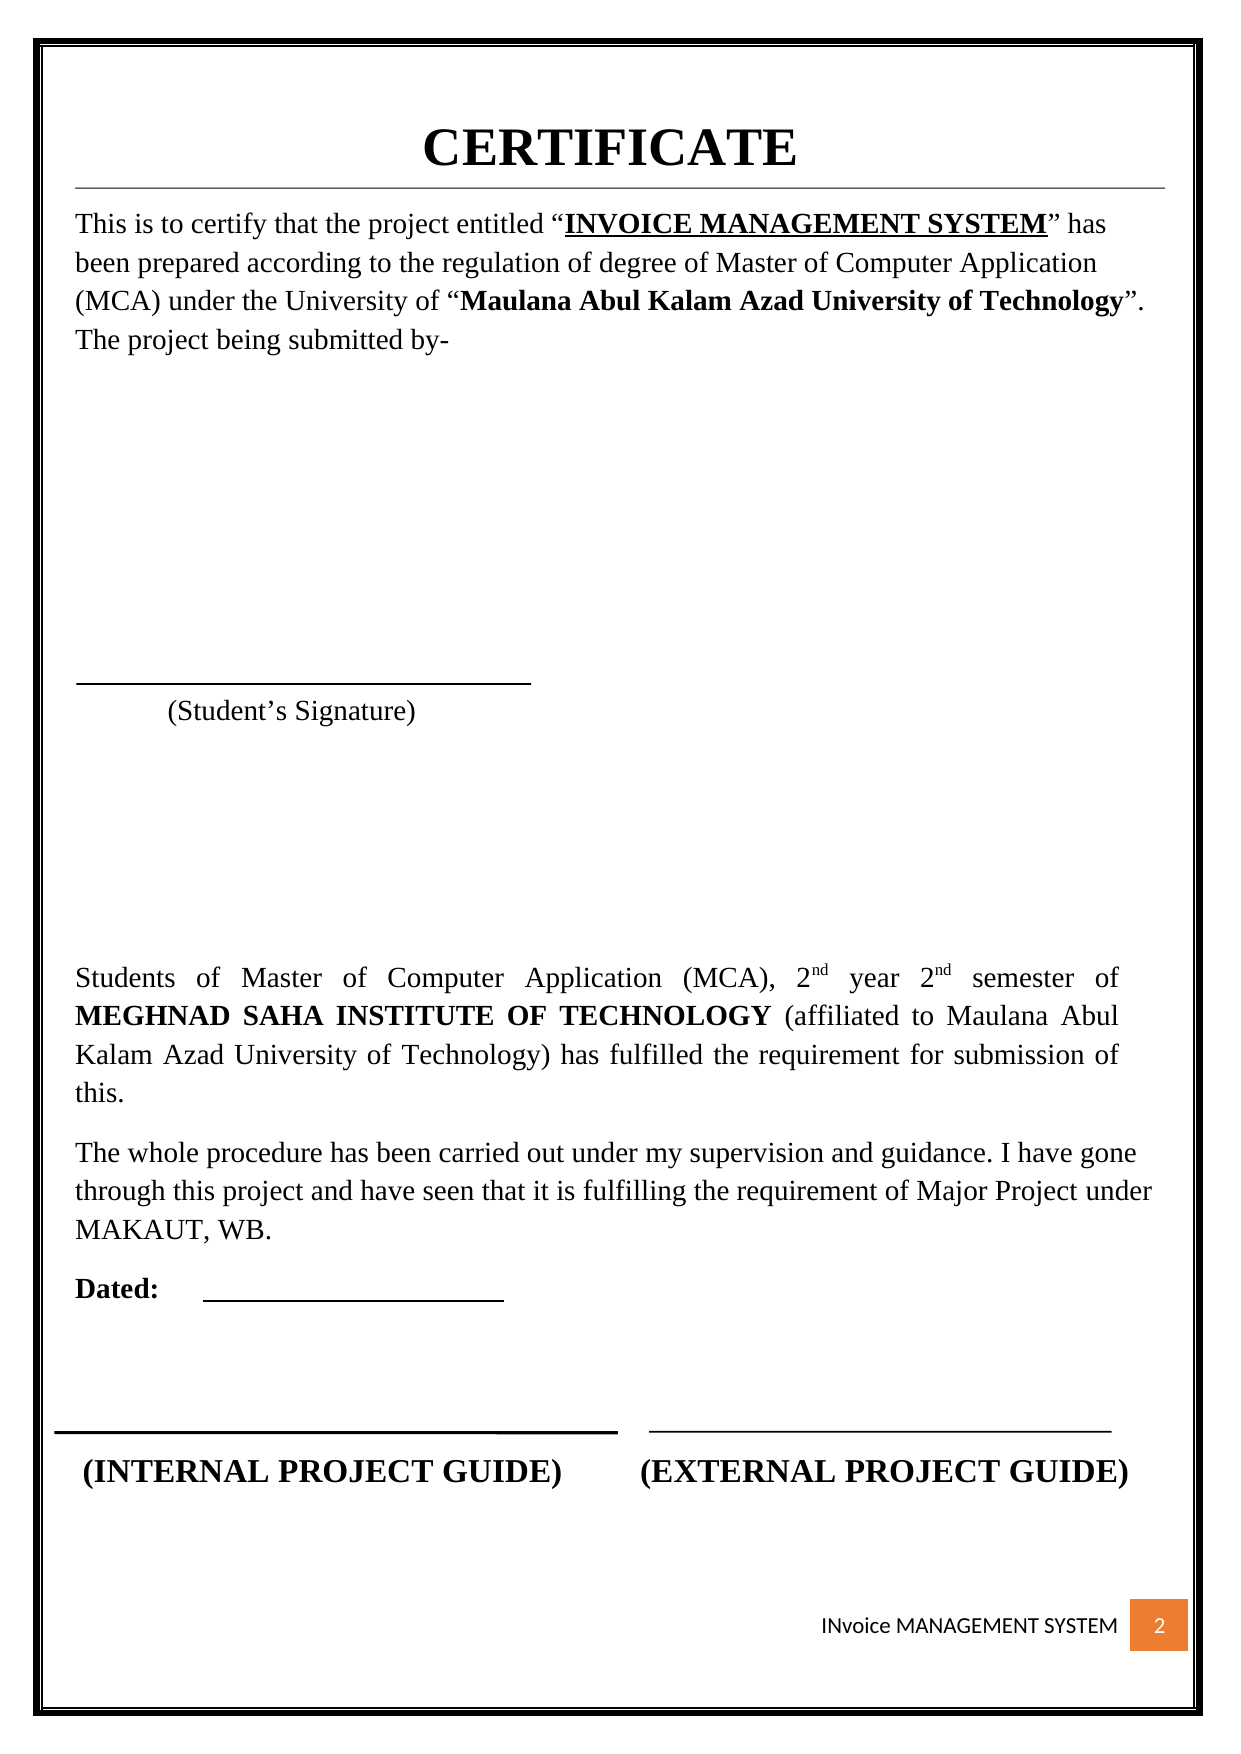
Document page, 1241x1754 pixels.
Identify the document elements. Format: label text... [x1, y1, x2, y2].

text Dated: [75, 1271, 1188, 1304]
text Students of Master of Computer Application (MCA), 2nd year 2nd semester of MEGHNAD SAHA INSTITUTE OF TECHNOLOGY (affiliated to Maulana Abul Kalam Azad University of Technology) has fulfilled the requirement for submission of this. [75, 960, 1119, 1109]
text The whole procedure has been carried out under my supervision and guidance. I have gone through this project and have seen that it is fulfilling the requirement of Major Project under MAKAUT, WB. [75, 1135, 1158, 1245]
text (INTERNAL PROJECT GUIDE) (EXTERNAL PROJECT GUIDE) [82, 1451, 1188, 1490]
subtitle CERTIFICATE [43, 125, 1188, 176]
text This is to certify that the project entitled “INVOICE MANAGEMENT SYSTEM” has been prepared according to the regulation of degree of Master of Computer Application (MCA) under the University of “Maulana Abul Kalam Azad University of Technology”. The project being submitted by- [75, 206, 1146, 356]
text (Student’s Signature) [167, 682, 1188, 726]
